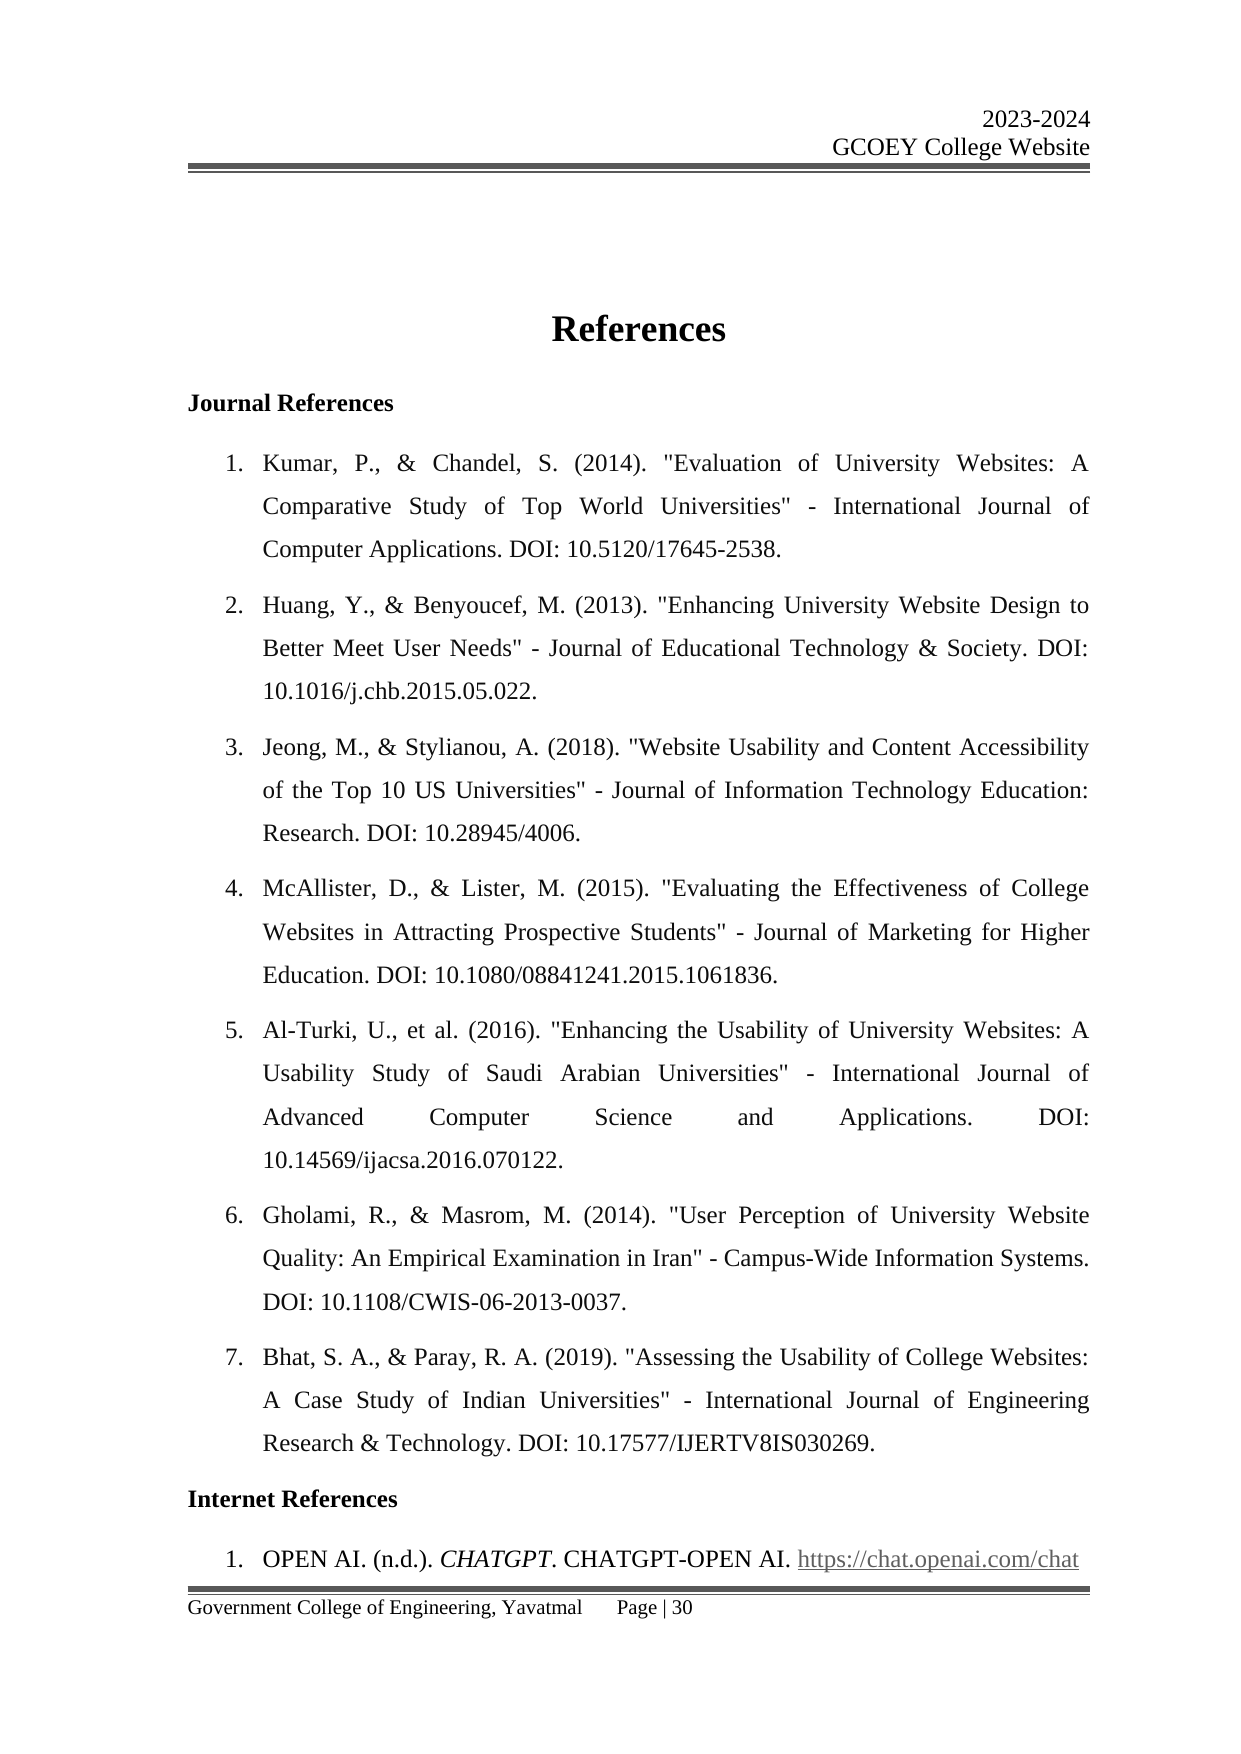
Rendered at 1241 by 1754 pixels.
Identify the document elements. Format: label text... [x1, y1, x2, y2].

subtitle Internet References [187, 1484, 1090, 1513]
list Gholami, R., & Masrom, M. (2014). "User Perception of University Website Quality: An Empirical Examination in Iran" - Campus-Wide Information Systems. DOI: 10.1108/CWIS-06-2013-0037. [225, 1200, 1090, 1315]
list Kumar, P., & Chandel, S. (2014). "Evaluation of University Websites: A Comparative Study of Top World Universities" - International Journal of Computer Applications. DOI: 10.5120/17645-2538. [225, 448, 1090, 563]
subtitle References [187, 307, 1090, 350]
list Jeong, M., & Stylianou, A. (2018). "Website Usability and Content Accessibility of the Top 10 US Universities" - Journal of Information Technology Education: Research. DOI: 10.28945/4006. [225, 732, 1090, 847]
list Al-Turki, U., et al. (2016). "Enhancing the Usability of University Websites: A Usability Study of Saudi Arabian Universities" - International Journal of Advanced Computer Science and Applications. DOI: 10.14569/ijacsa.2016.070122. [225, 1015, 1090, 1173]
list OPEN AI. (n.d.). CHATGPT. CHATGPT-OPEN AI. https://chat.openai.com/chat [225, 1544, 1090, 1573]
list Huang, Y., & Benyoucef, M. (2013). "Enhancing University Website Design to Better Meet User Needs" - Journal of Educational Technology & Society. DOI: 10.1016/j.chb.2015.05.022. [225, 590, 1090, 705]
subtitle Journal References [187, 388, 1090, 417]
list Bhat, S. A., & Paray, R. A. (2019). "Assessing the Usability of College Websites: A Case Study of Indian Universities" - International Journal of Engineering Research & Technology. DOI: 10.17577/IJERTV8IS030269. [225, 1342, 1090, 1457]
list McAllister, D., & Lister, M. (2015). "Evaluating the Effectiveness of College Websites in Attracting Prospective Students" - Journal of Marketing for Higher Education. DOI: 10.1080/08841241.2015.1061836. [225, 873, 1090, 988]
